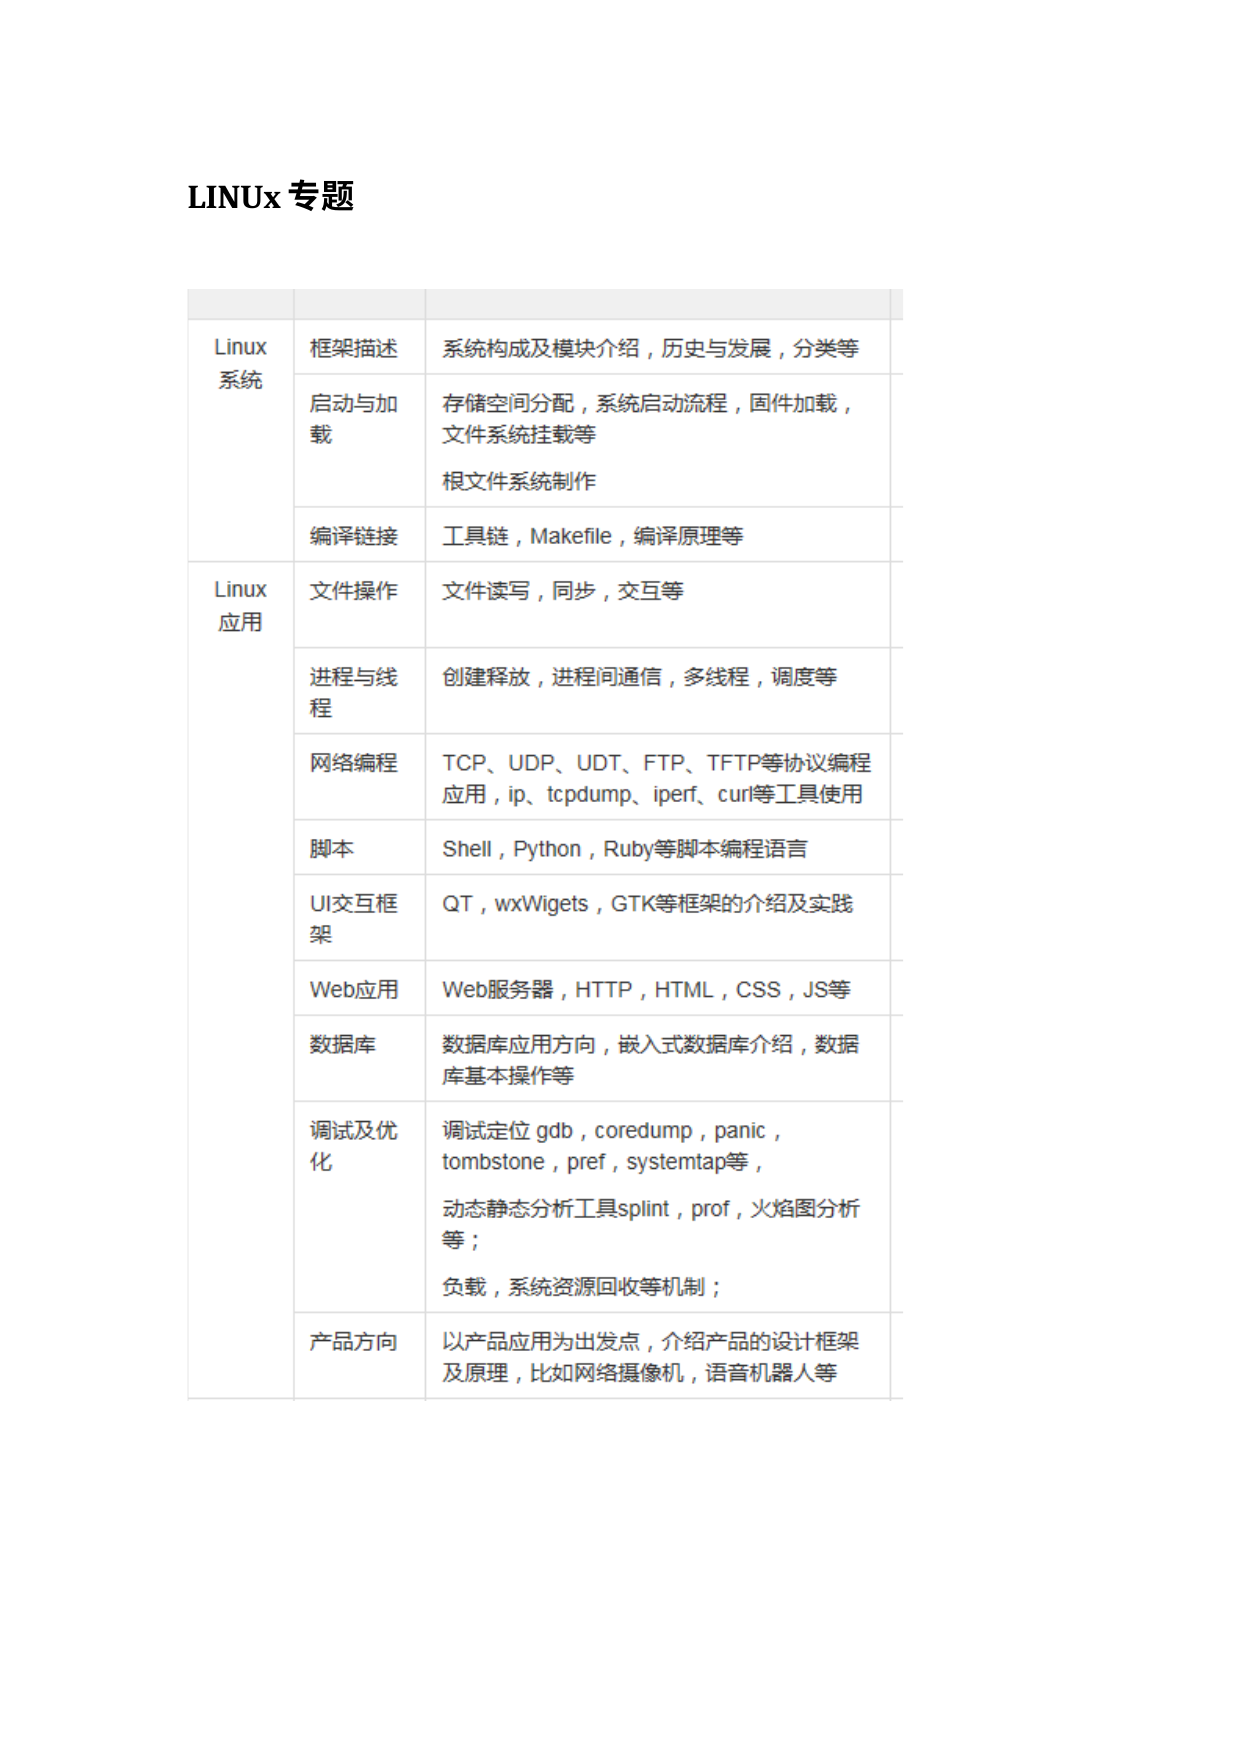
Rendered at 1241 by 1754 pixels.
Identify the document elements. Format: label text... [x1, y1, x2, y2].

subtitle LINUx专题 [187, 162, 1053, 227]
picture [187, 289, 904, 1401]
